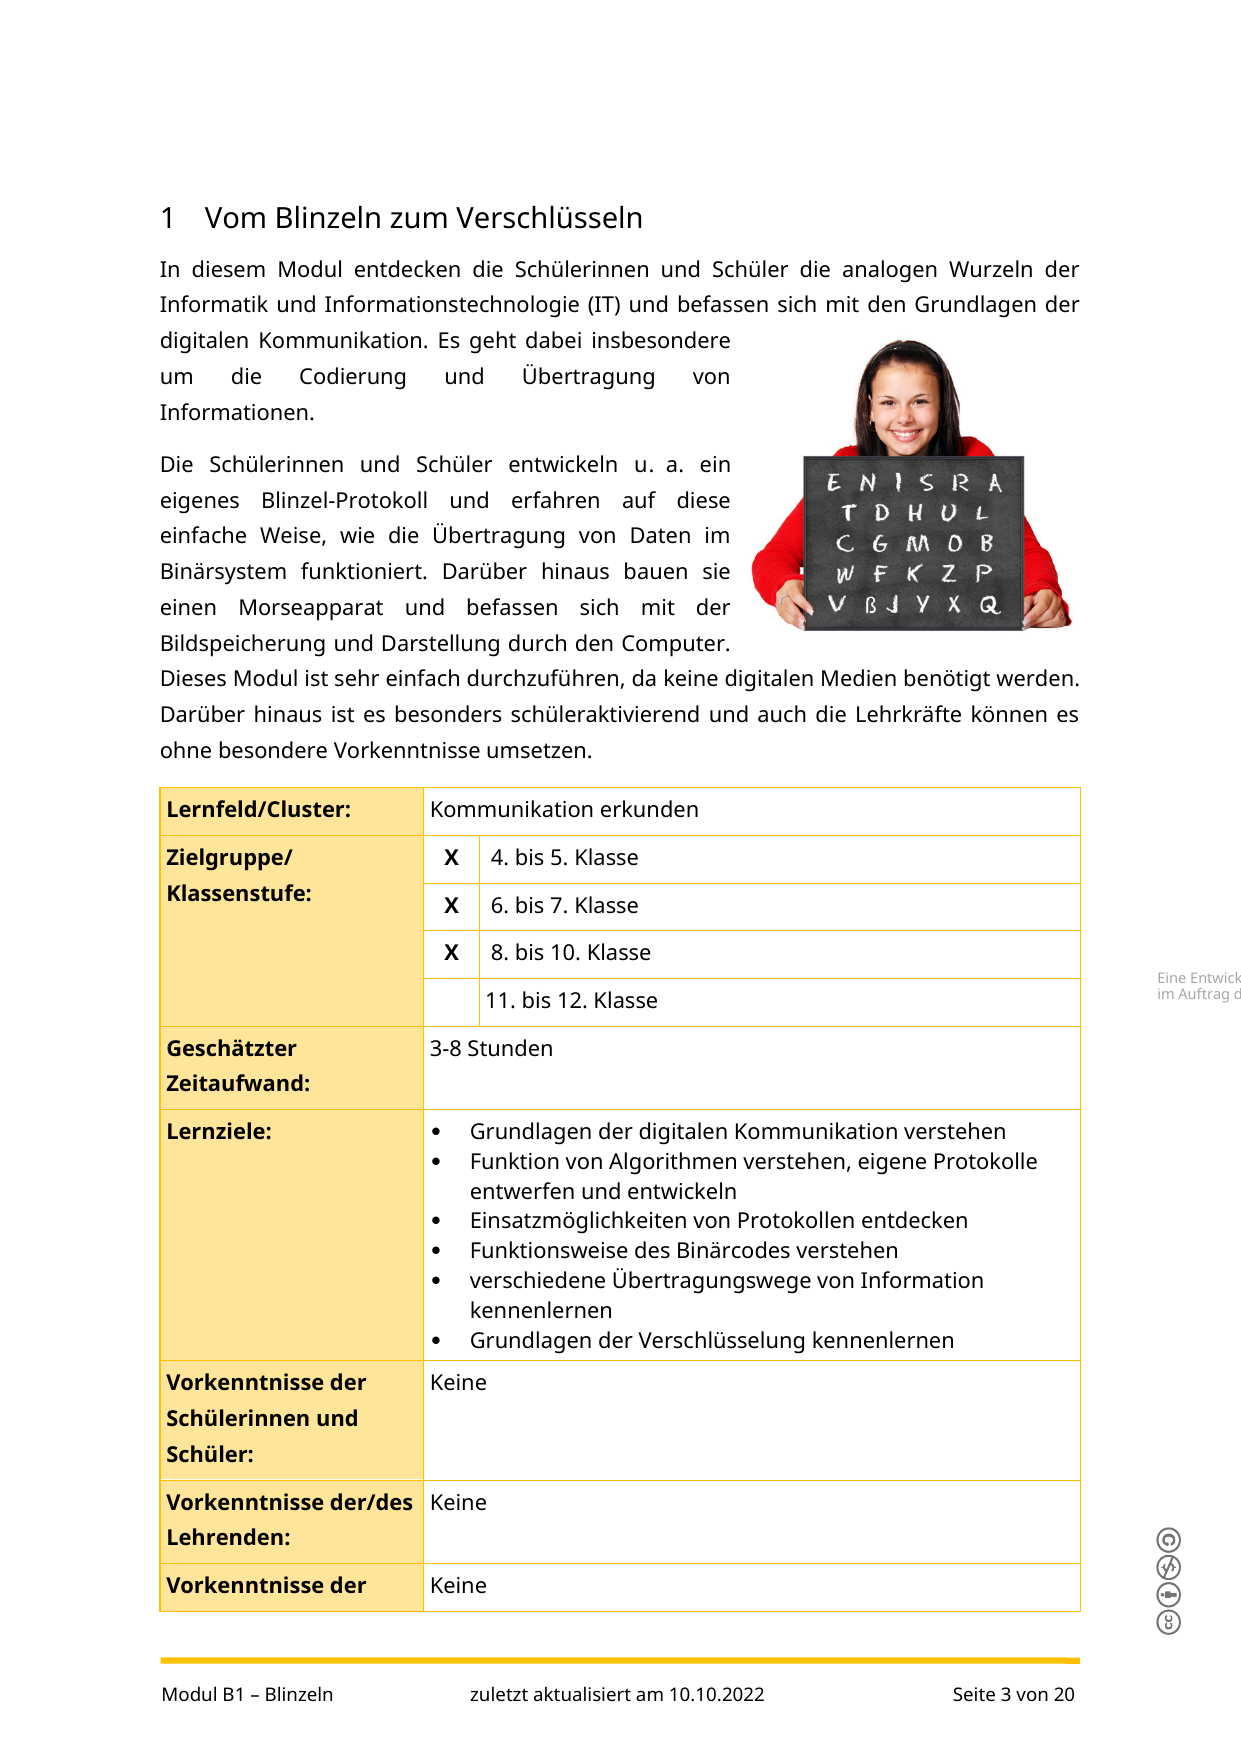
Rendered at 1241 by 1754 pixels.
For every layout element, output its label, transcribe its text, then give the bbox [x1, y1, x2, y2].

table_header Kommunikation erkunden [424, 788, 1080, 835]
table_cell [161, 1564, 423, 1611]
table_cell Keine [424, 1481, 1080, 1563]
table_cell X [424, 836, 479, 883]
table_cell Geschätzter Zeitaufwand: [161, 1027, 423, 1109]
table_cell X [424, 931, 479, 978]
table_cell X [424, 884, 479, 930]
text Die Schülerinnen und Schüler entwickeln u. a. ein eigenes Blinzel-Protokoll und erfahren auf diese einfache Weise, wie die Übertragung von Daten im Binärsystem funktioniert. Darüber hinaus bauen sie einen Morseapparat und befassen sich mit der Bildspeicherung und Darstellung durch den Computer. Dieses Modul ist sehr einfach durchzuführen, da keine digitalen Medien benötigt werden. Darüber hinaus ist es besonders schüleraktivierend und auch die Lehrkräfte können es ohne besondere Vorkenntnisse umsetzen. [159, 449, 1081, 764]
table_cell [424, 979, 479, 1026]
subtitle Vom Blinzeln zum Verschlüsseln [159, 197, 1081, 237]
table_cell Grundlagen der digitalen Kommunikation verstehen Funktion von Algorithmen verstehen, eigene Protokolle entwerfen und entwickeln Einsatzmöglichkeiten von Protokollen entdecken Funktionsweise des Binärcodes verstehen verschiedene Übertragungswege von Information kennenlernen Grundlagen der Verschlüsselung kennenlernen [424, 1110, 1080, 1360]
table_cell 4. bis 5. Klasse [480, 836, 1080, 883]
table_cell 11. bis 12. Klasse [480, 979, 1080, 1026]
table_cell Vorkenntnisse der Schülerinnen und Schüler: [161, 1361, 423, 1479]
table_cell Lernziele: [161, 1110, 423, 1360]
picture [748, 332, 1077, 635]
table_header Lernfeld/Cluster: [161, 788, 423, 835]
table_cell 6. bis 7. Klasse [480, 884, 1080, 930]
table_cell Keine [424, 1361, 1080, 1479]
table_cell Keine [424, 1564, 1080, 1611]
table_cell 8. bis 10. Klasse [480, 931, 1080, 978]
text In diesem Modul entdecken die Schülerinnen und Schüler die analogen Wurzeln der Informatik und Informationstechnologie (IT) und befassen sich mit den Grundlagen der digitalen Kommunikation. Es geht dabei insbesondere um die Codierung und Übertragung von Informationen. [159, 254, 1081, 426]
table_cell 3-8 Stunden [424, 1027, 1080, 1109]
table_cell Zielgruppe/Klassenstufe: [161, 836, 423, 1026]
table_cell Vorkenntnisse der/des Lehrenden: [161, 1481, 423, 1563]
